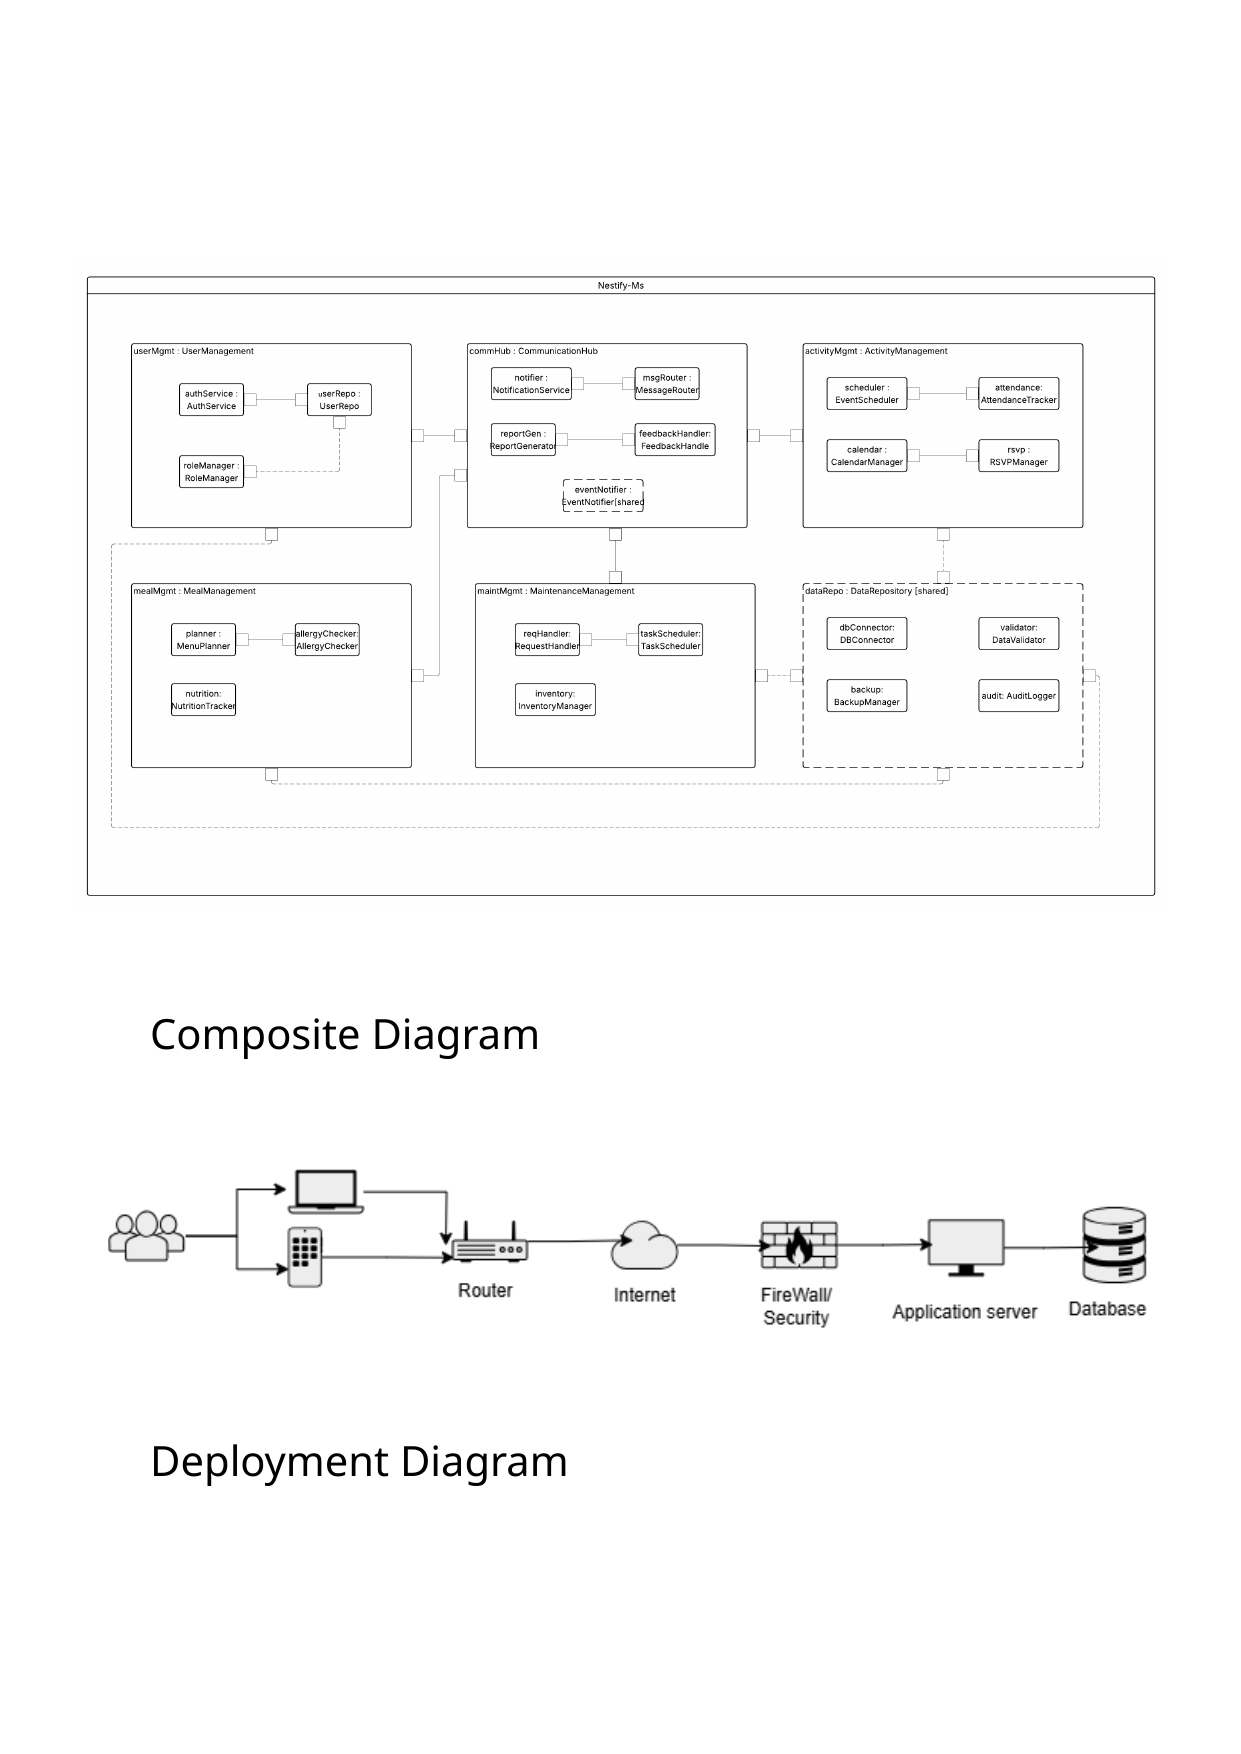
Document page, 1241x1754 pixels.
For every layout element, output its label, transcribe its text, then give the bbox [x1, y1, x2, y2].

picture [71, 257, 1169, 912]
subtitle Composite Diagram [150, 1005, 1090, 1062]
picture [107, 1169, 1160, 1340]
subtitle Deployment Diagram [150, 1432, 1090, 1489]
